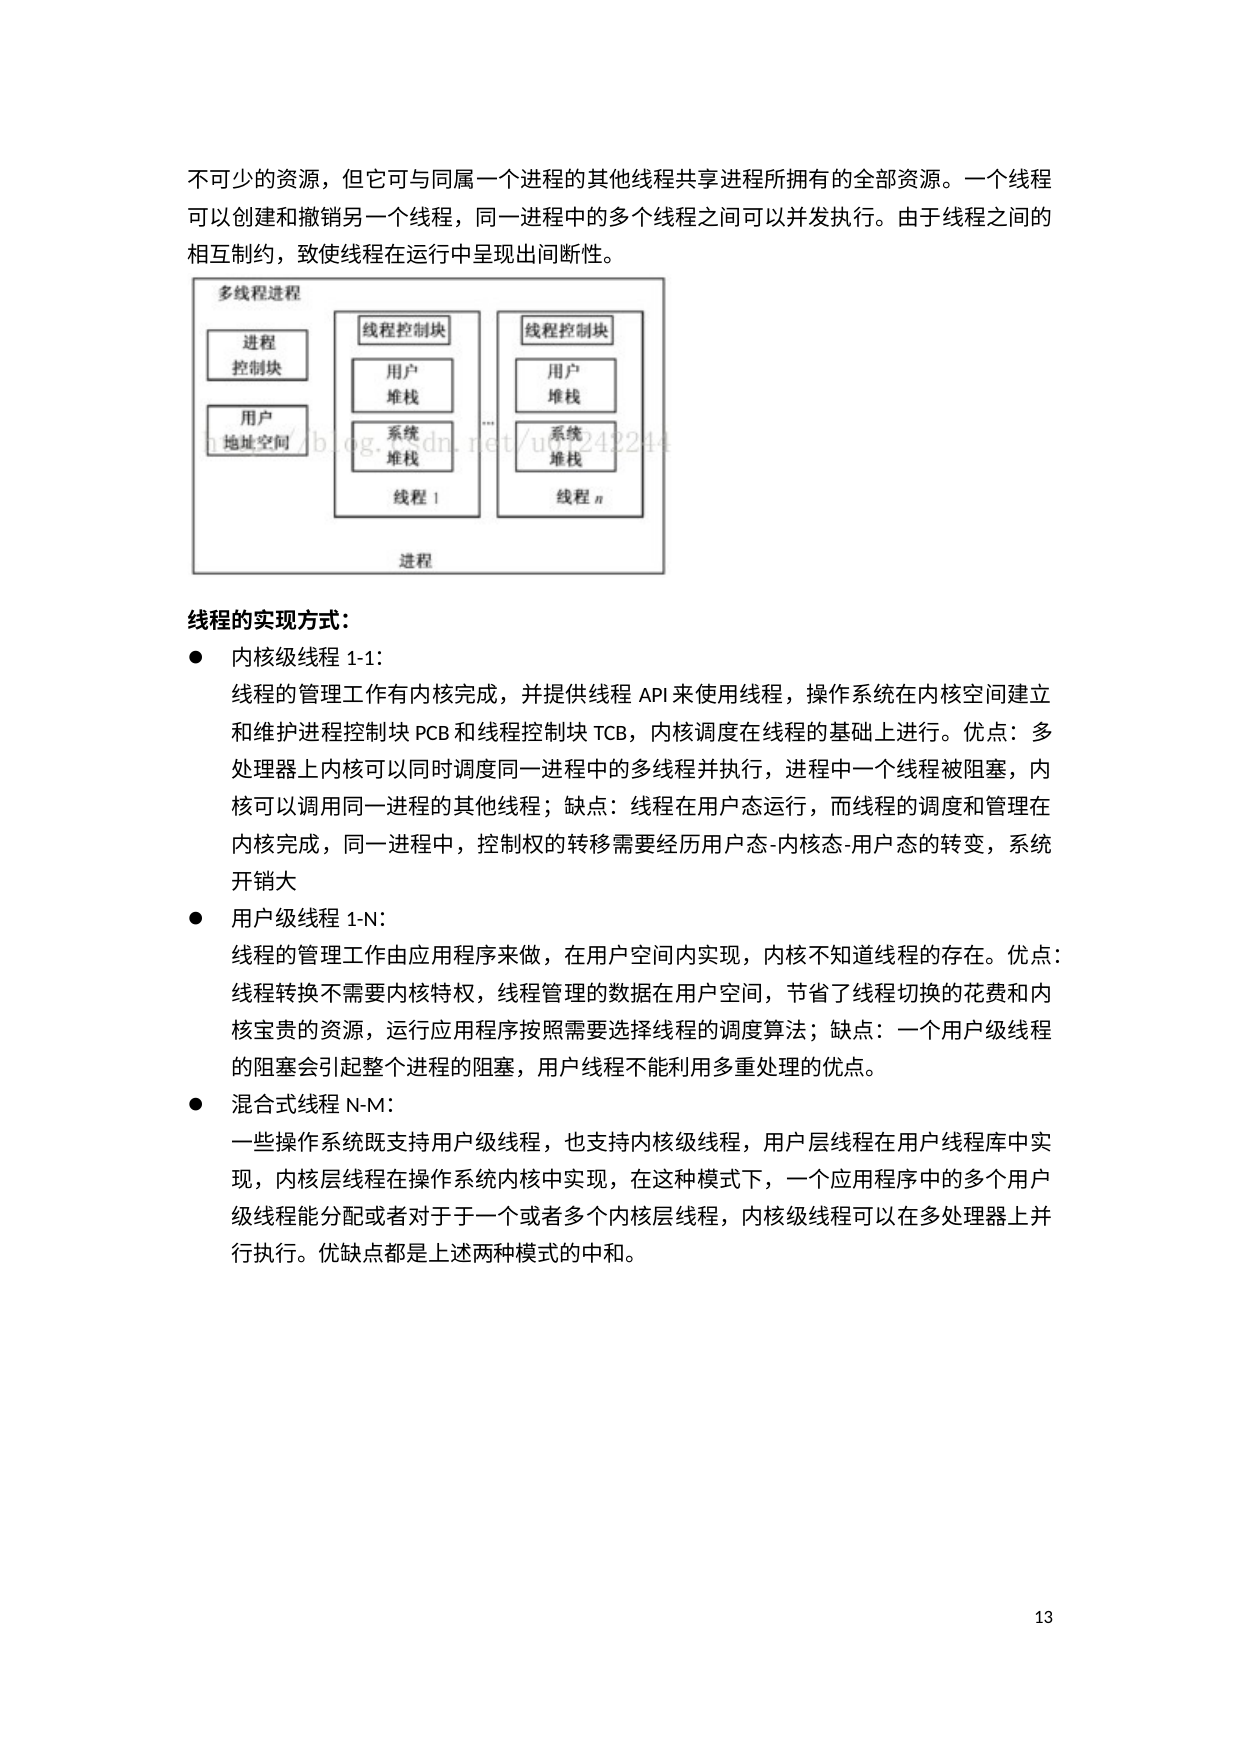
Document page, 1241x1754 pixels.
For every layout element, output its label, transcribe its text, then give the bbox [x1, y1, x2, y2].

list 用户级线程 1-N： [187, 901, 1053, 933]
text 线程的实现方式： [187, 603, 1053, 635]
list 线程的管理工作有内核完成，并提供线程API来使用线程，操作系统在内核空间建立和维护进程控制块PCB和线程控制块TCB，内核调度在线程的基础上进行。优点：多处理器上内核可以同时调度同一进程中的多线程并执行，进程中一个线程被阻塞，内核可以调用同一进程的其他线程；缺点：线程在用户态运行，而线程的调度和管理在内核完成，同一进程中，控制权的转移需要经历用户态-内核态-用户态的转变，系统开销大 [231, 677, 1053, 896]
list 混合式线程 N-M： [187, 1087, 1053, 1119]
list 内核级线程 1-1： [187, 640, 1053, 672]
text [187, 162, 1053, 269]
list 线程的管理工作由应用程序来做，在用户空间内实现，内核不知道线程的存在。优点：线程转换不需要内核特权，线程管理的数据在用户空间，节省了线程切换的花费和内核宝贵的资源，运行应用程序按照需要选择线程的调度算法；缺点：一个用户级线程的阻塞会引起整个进程的阻塞，用户线程不能利用多重处理的优点。 [231, 938, 1053, 1082]
picture [187, 273, 672, 578]
list 一些操作系统既支持用户级线程，也支持内核级线程，用户层线程在用户线程库中实现，内核层线程在操作系统内核中实现，在这种模式下，一个应用程序中的多个用户级线程能分配或者对于于一个或者多个内核层线程，内核级线程可以在多处理器上并行执行。优缺点都是上述两种模式的中和。 [231, 1124, 1053, 1268]
